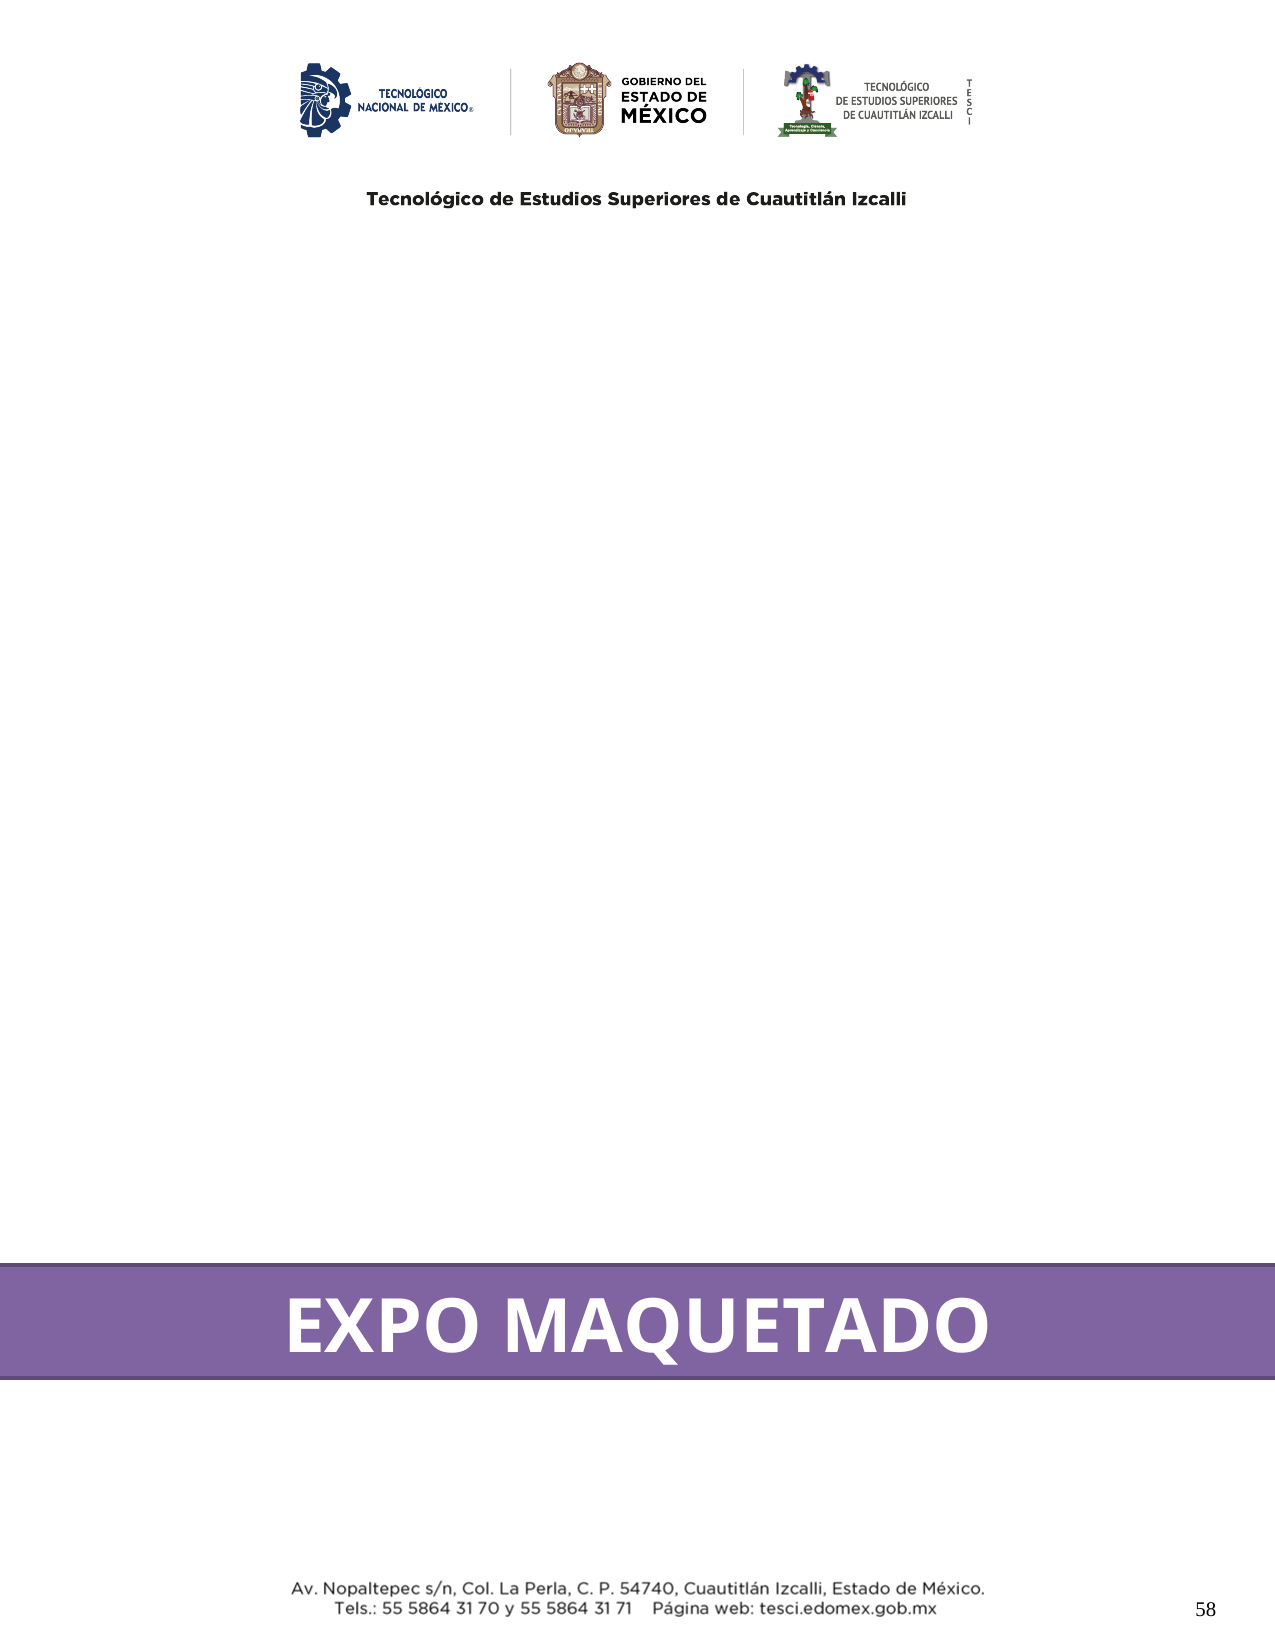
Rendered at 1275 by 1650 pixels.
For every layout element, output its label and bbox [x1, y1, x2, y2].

picture [0, 29, 1275, 236]
picture [0, 1522, 1268, 1650]
